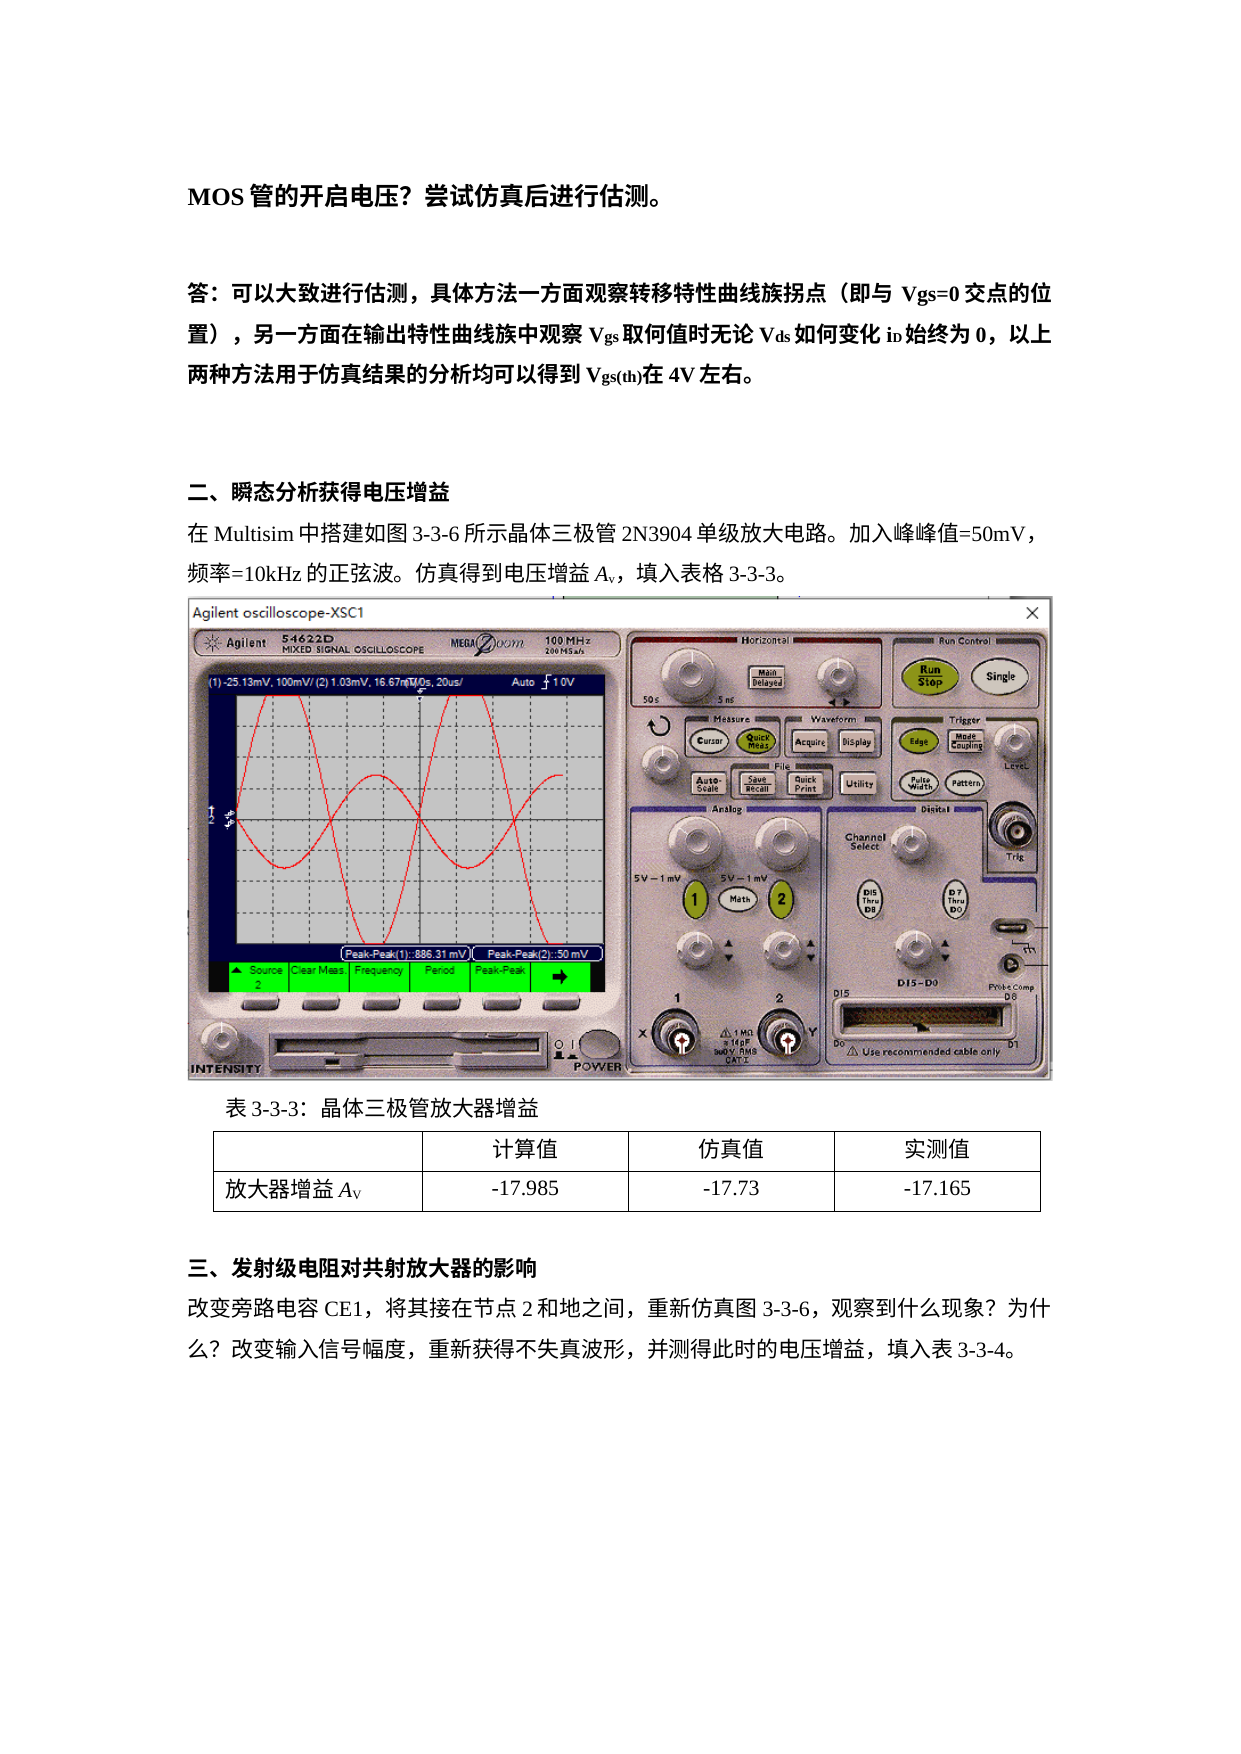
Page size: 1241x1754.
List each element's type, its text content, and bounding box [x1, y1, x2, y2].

table_cell -17.165 [835, 1172, 1040, 1211]
table_header 仿真值 [629, 1132, 834, 1171]
table_cell -17.73 [629, 1172, 834, 1211]
picture [187, 596, 1053, 1081]
table_header 计算值 [423, 1132, 628, 1171]
text 二、瞬态分析获得电压增益 [187, 475, 1053, 507]
table_cell -17.985 [423, 1172, 628, 1211]
text 在Multisim中搭建如图3-3-6所示晶体三极管2N3904单级放大电路。加入峰峰值=50mV，频率=10kHz的正弦波。仿真得到电压增益Av，填入表格3-3-3。 [187, 515, 1053, 588]
text 三、发射级电阻对共射放大器的影响 [187, 1250, 1053, 1283]
text 改变旁路电容CE1，将其接在节点2和地之间，重新仿真图3-3-6，观察到什么现象？为什么？改变输入信号幅度，重新获得不失真波形，并测得此时的电压增益，填入表3-3-4。 [187, 1291, 1053, 1364]
table_header [214, 1132, 422, 1171]
text 表3-3-3：晶体三极管放大器增益 [225, 1091, 1053, 1123]
table_header 实测值 [835, 1132, 1040, 1171]
table_cell 放大器增益AV [214, 1172, 422, 1211]
text 答：可以大致进行估测，具体方法一方面观察转移特性曲线族拐点（即与Vgs=0交点的位置），另一方面在输出特性曲线族中观察Vgs取何值时无论Vds如何变化iD始终为0，以上两种方法用于仿真结果的分析均可以得到Vgs(th)在4V左右。 [187, 276, 1053, 389]
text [187, 162, 1053, 227]
